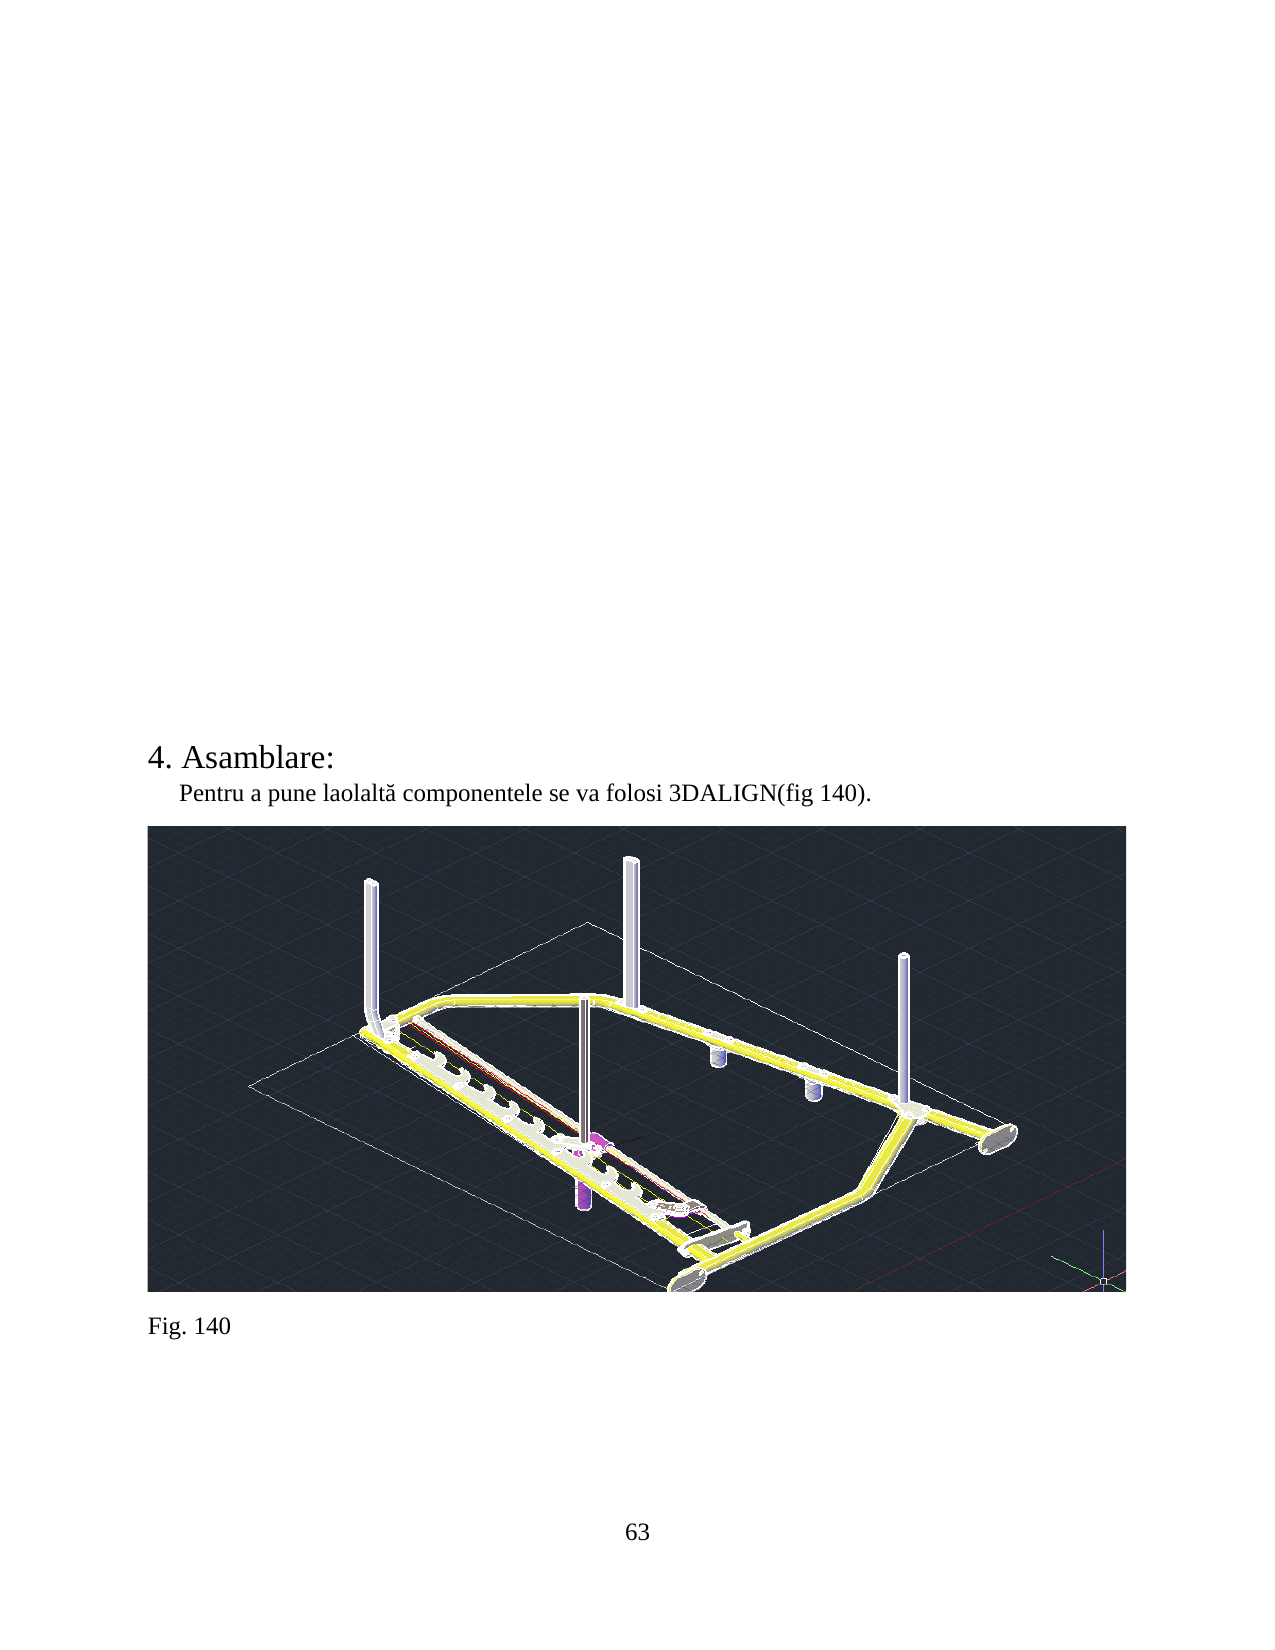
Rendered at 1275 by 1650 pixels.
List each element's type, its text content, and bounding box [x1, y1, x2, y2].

subtitle 4. Asamblare: [148, 737, 1127, 775]
text Fig. 140 [148, 1311, 1127, 1340]
picture [147, 826, 1127, 1292]
text Pentru a pune laolaltă componentele se va folosi 3DALIGN(fig 140). [148, 778, 1127, 807]
